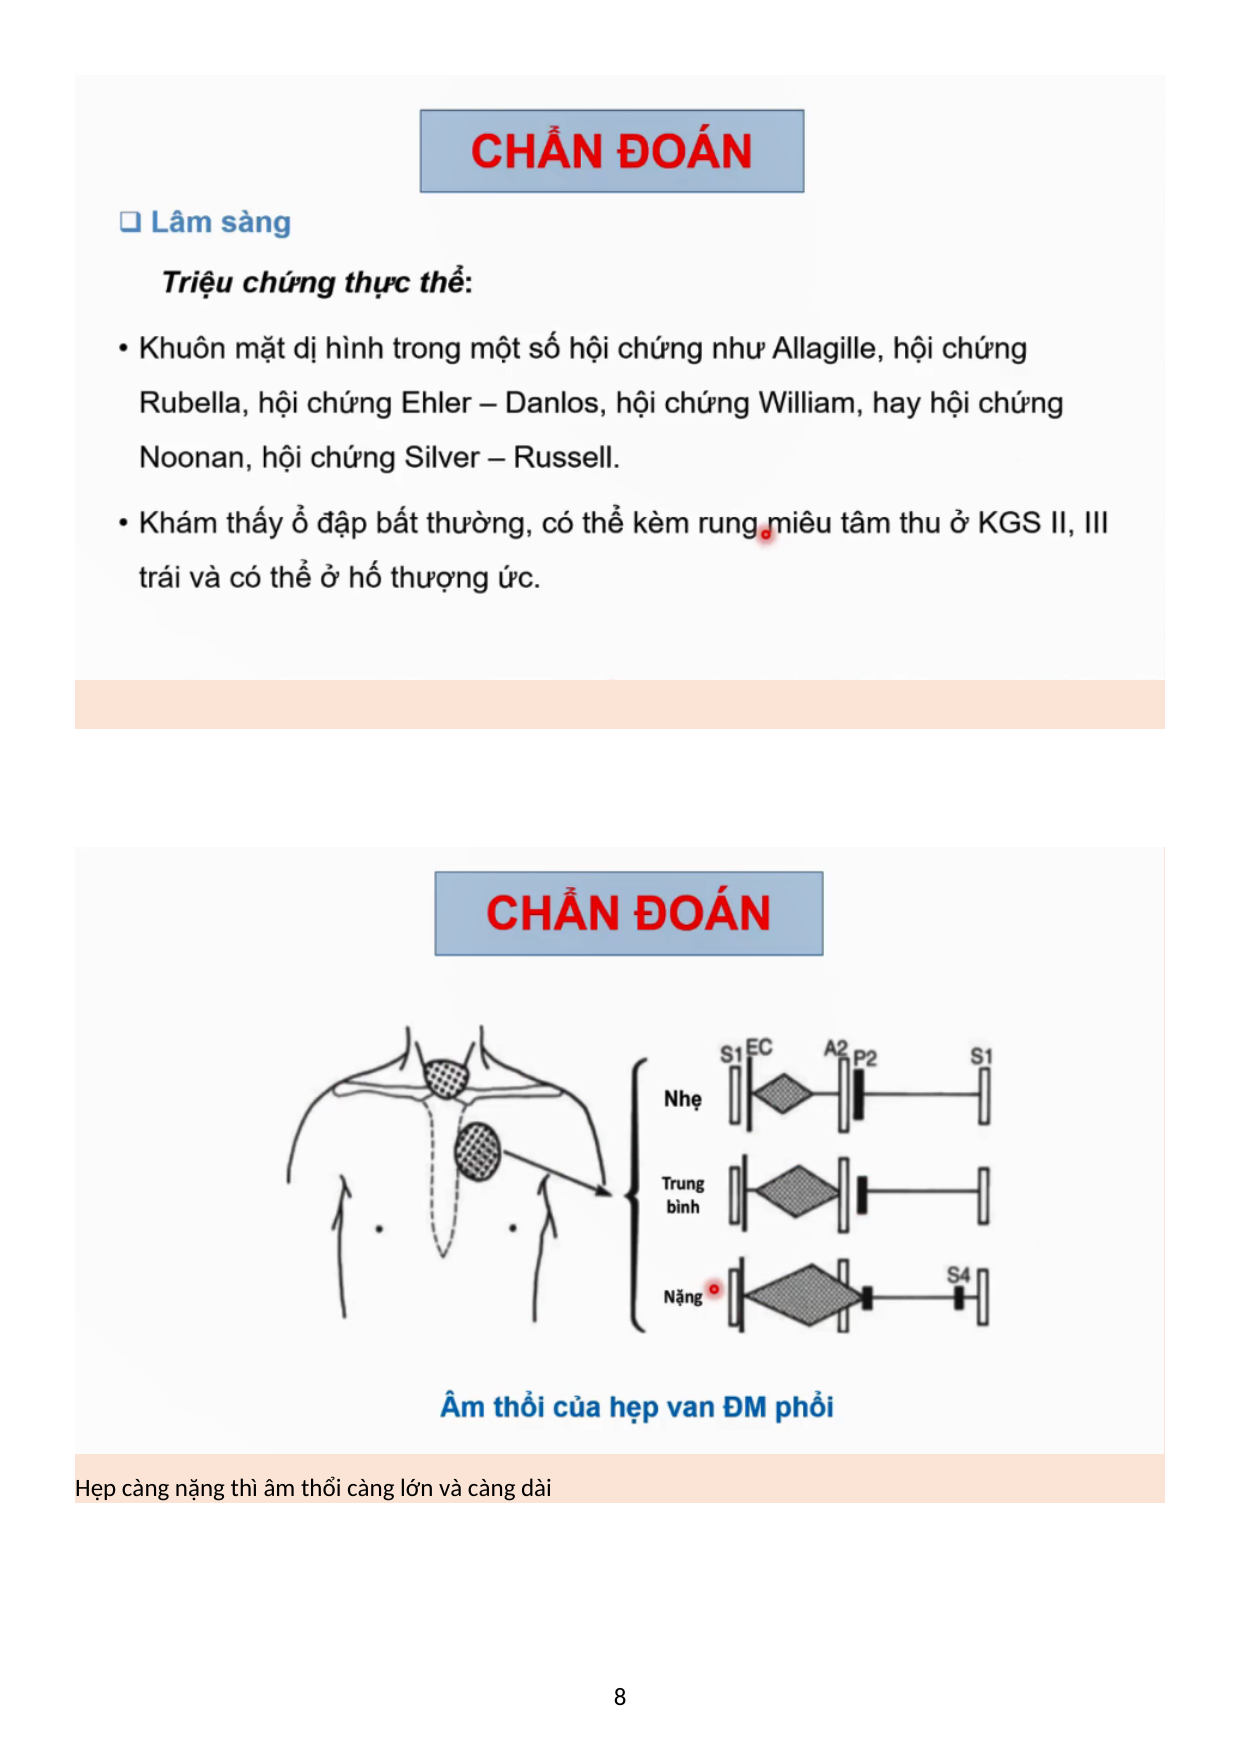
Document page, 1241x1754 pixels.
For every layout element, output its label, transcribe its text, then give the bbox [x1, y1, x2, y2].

picture [75, 75, 1166, 680]
picture [75, 847, 1164, 1454]
text Hẹp càng nặng thì âm thổi càng lớn và càng dài [75, 1472, 1165, 1503]
